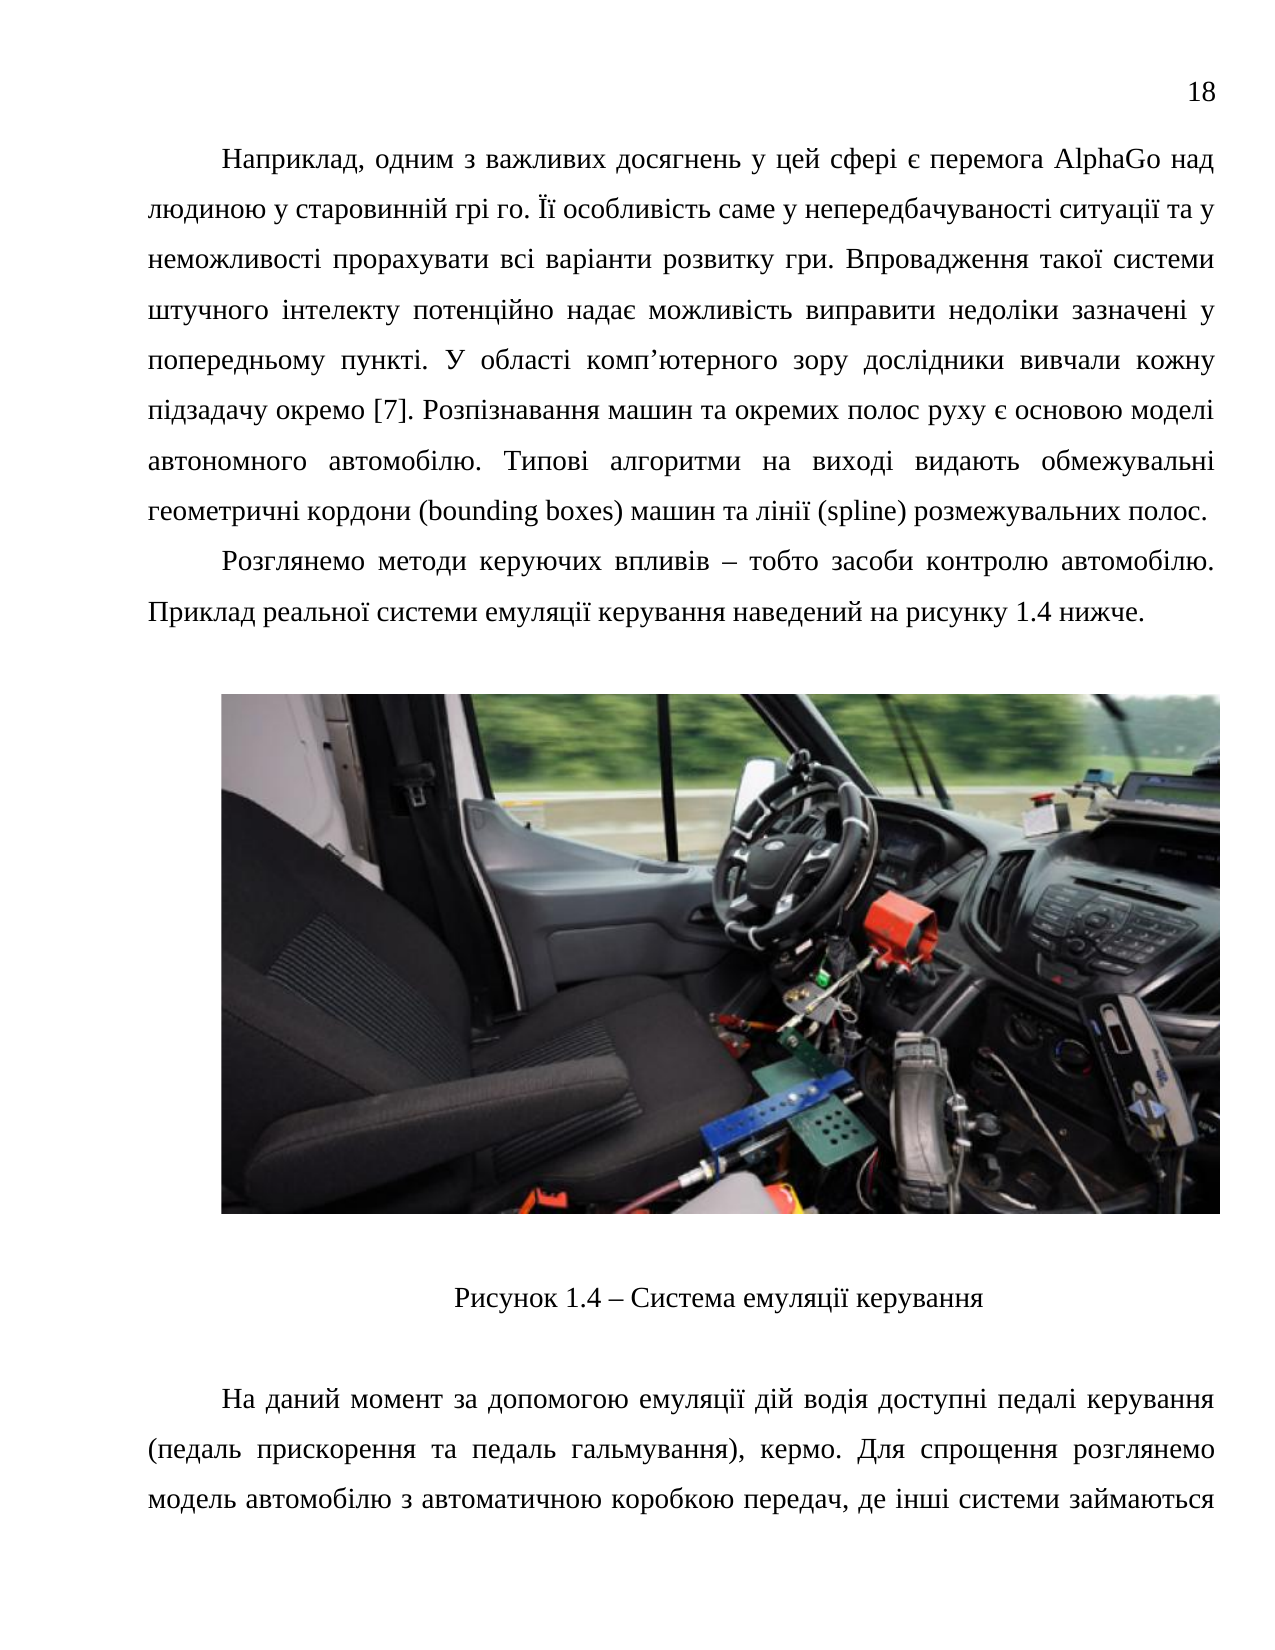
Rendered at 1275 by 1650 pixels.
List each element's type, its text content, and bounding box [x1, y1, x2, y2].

text Рисунок 1.4 – Система емуляції керування [148, 1280, 1216, 1314]
picture [221, 694, 1220, 1214]
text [148, 1381, 1216, 1515]
text Розглянемо методи керуючих впливів – тобто засоби контролю автомобілю. Приклад реальної системи емуляції керування наведений на рисунку 1.4 нижче. [148, 543, 1216, 627]
text Наприклад, одним з важливих досягнень у цей сфері є перемога AlphaGo над людиною у старовинній грі го. Її особливість саме у непередбачуваності ситуації та у неможливості прорахувати всі варіанти розвитку гри. Впровадження такої системи штучного інтелекту потенційно надає можливість виправити недоліки зазначені у попередньому пункті. У області комп’ютерного зору дослідники вивчали кожну підзадачу окремо [7]. Розпізнавання машин та окремих полос руху є основою моделі автономного автомобілю. Типові алгоритми на виході видають обмежувальні геометричні кордони (bounding boxes) машин та лінії (spline) розмежувальних полос. [148, 141, 1216, 527]
